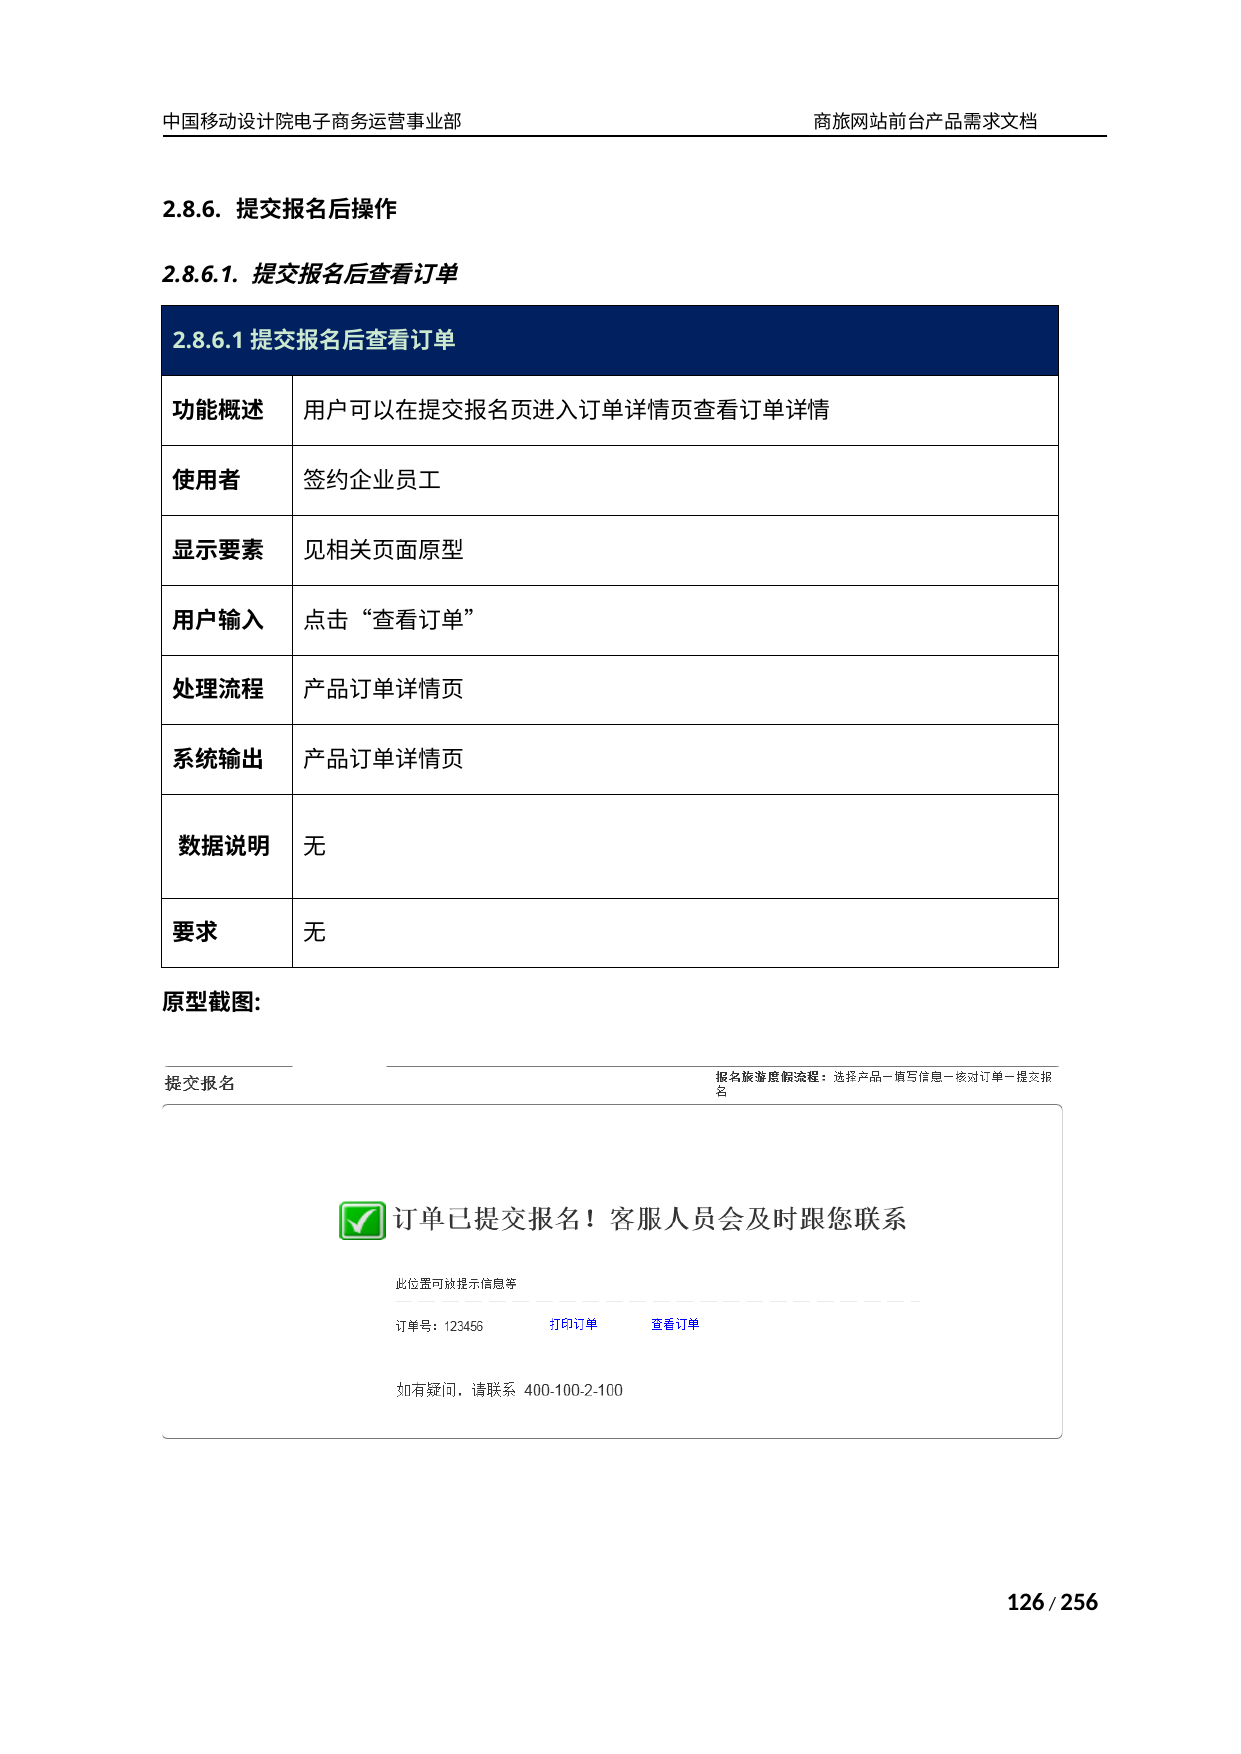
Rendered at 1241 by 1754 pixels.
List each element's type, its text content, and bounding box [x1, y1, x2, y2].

table_cell 要求 [162, 899, 292, 967]
table_cell 无 [293, 795, 1058, 897]
table_cell 使用者 [162, 446, 292, 515]
table_cell 签约企业员工 [293, 446, 1058, 515]
table_cell 见相关页面原型 [293, 516, 1058, 584]
subtitle 提交报名后查看订单 [162, 240, 1107, 305]
picture [162, 1066, 1063, 1443]
table_cell 显示要素 [162, 516, 292, 584]
table_cell 无 [293, 899, 1058, 967]
table_cell 点击“查看订单” [293, 586, 1058, 654]
text 原型截图: [162, 968, 1107, 1033]
table_cell 功能概述 [162, 376, 292, 445]
table_cell 产品订单详情页 [293, 725, 1058, 794]
table_cell 用户输入 [162, 586, 292, 654]
subtitle 提交报名后操作 [162, 175, 1107, 240]
table_cell 系统输出 [162, 725, 292, 794]
table_cell 数据说明 [162, 795, 292, 897]
table_cell 处理流程 [162, 656, 292, 724]
table_cell 用户可以在提交报名页进入订单详情页查看订单详情 [293, 376, 1058, 445]
table_header 2.8.6.1 提交报名后查看订单 [162, 306, 1058, 375]
table_cell 产品订单详情页 [293, 656, 1058, 724]
